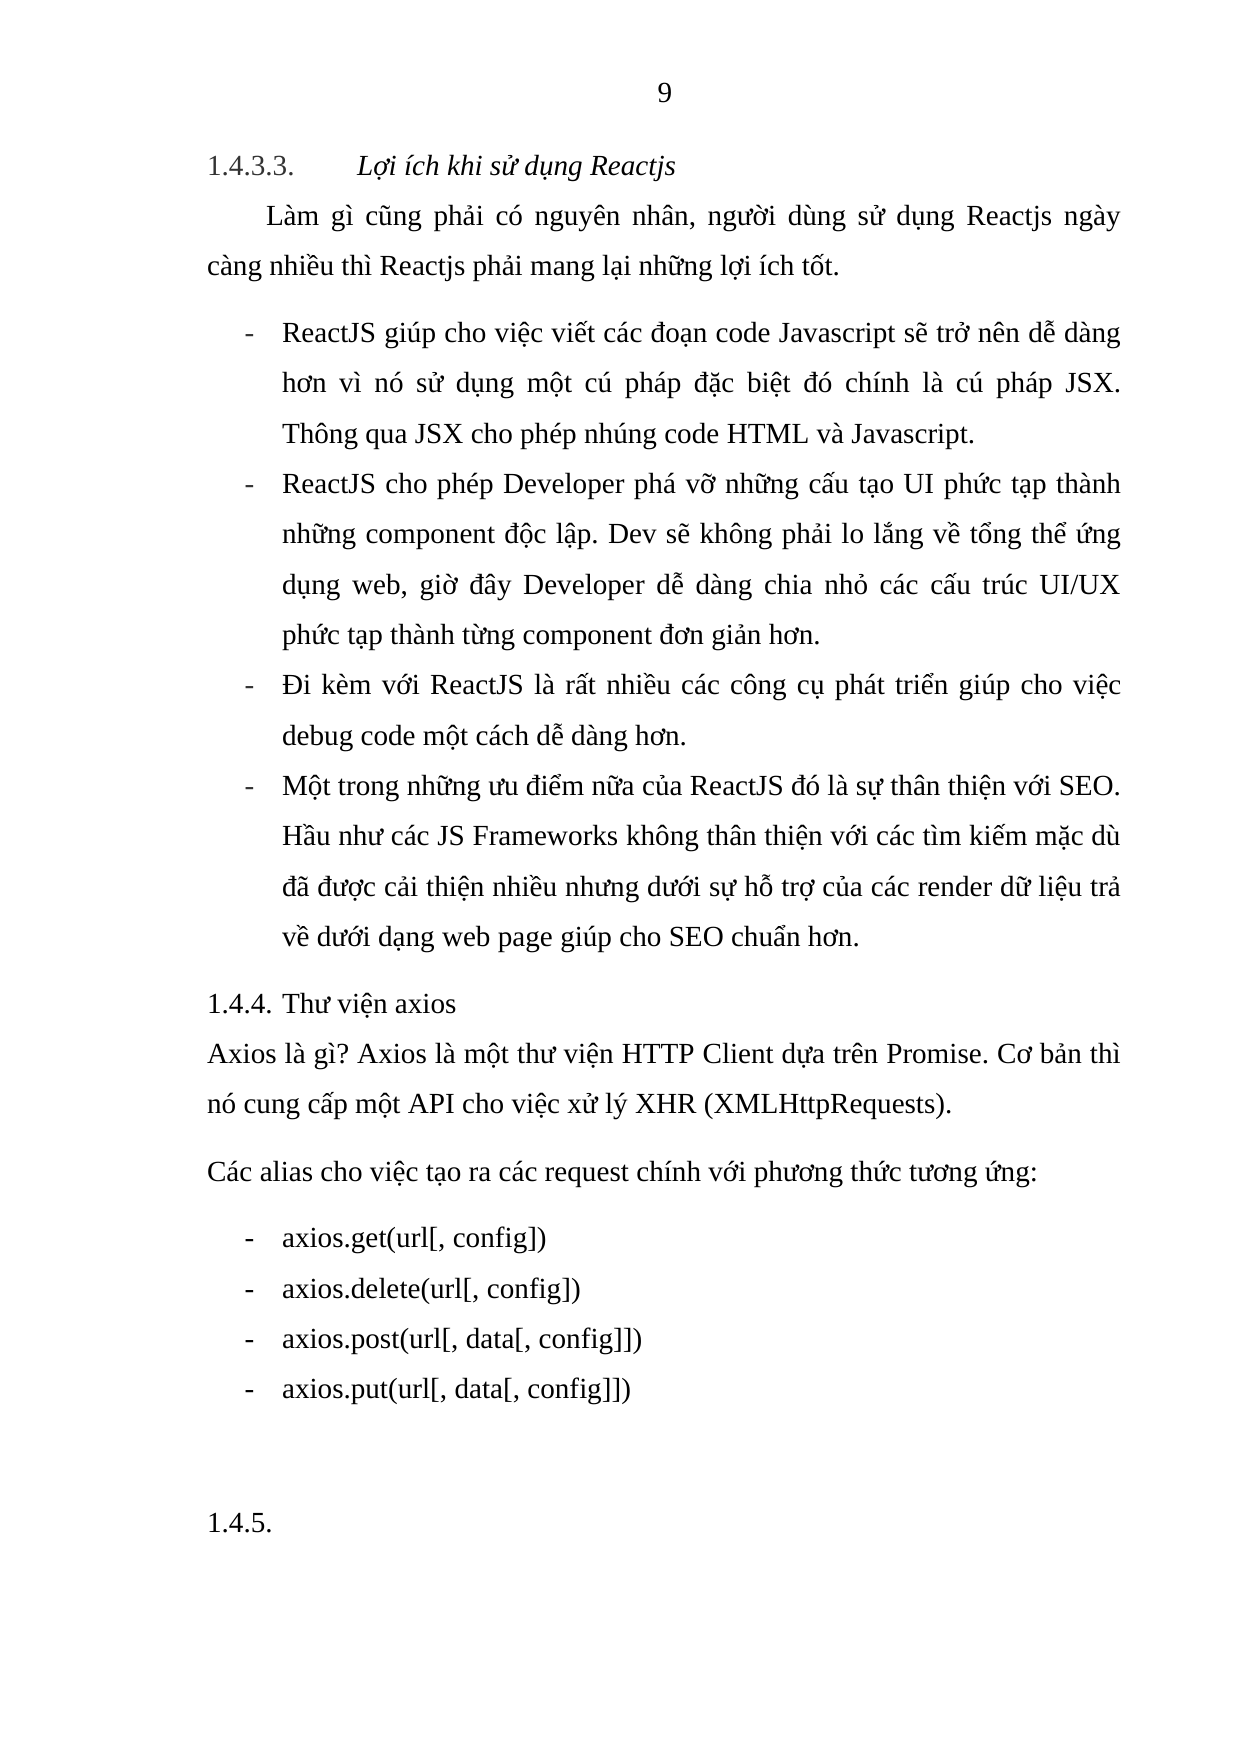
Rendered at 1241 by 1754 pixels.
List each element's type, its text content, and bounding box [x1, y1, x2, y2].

text Các alias cho việc tạo ra các request chính với phương thức tương ứng: [259, 1154, 1122, 1187]
list axios.delete(url[, config]) [244, 1271, 1122, 1304]
list ReactJS giúp cho việc viết các đoạn code Javascript sẽ trở nên dễ dàng hơn vì nó sử dụng một cú pháp đặc biệt đó chính là cú pháp JSX. Thông qua JSX cho phép nhúng code HTML và Javascript. [244, 315, 1122, 449]
list ReactJS cho phép Developer phá vỡ những cấu tạo UI phức tạp thành những component độc lập. Dev sẽ không phải lo lắng về tổng thể ứng dụng web, giờ đây Developer dễ dàng chia nhỏ các cấu trúc UI/UX phức tạp thành từng component đơn giản hơn. [244, 466, 1122, 651]
list axios.get(url[, config]) [244, 1221, 1122, 1254]
list Một trong những ưu điểm nữa của ReactJS đó là sự thân thiện với SEO. Hầu như các JS Frameworks không thân thiện với các tìm kiếm mặc dù đã được cải thiện nhiều nhưng dưới sự hỗ trợ của các render dữ liệu trả về dưới dạng web page giúp cho SEO chuẩn hơn. [244, 768, 1122, 953]
list axios.post(url[, data[, config]]) [244, 1321, 1122, 1355]
list Đi kèm với ReactJS là rất nhiều các công cụ phát triển giúp cho việc debug code một cách dễ dàng hơn. [244, 667, 1122, 751]
text Axios là gì? Axios là một thư viện HTTP Client dựa trên Promise. Cơ bản thì nó cung cấp một API cho việc xử lý XHR (XMLHttpRequests). [207, 1070, 1122, 1120]
subtitle Lợi ích khi sử dụng Reactjs [207, 148, 1122, 181]
list axios.put(url[, data[, config]]) [244, 1372, 1122, 1405]
subtitle Thư viện axios [207, 986, 1122, 1019]
text Làm gì cũng phải có nguyên nhân, người dùng sử dụng Reactjs ngày càng nhiều thì Reactjs phải mang lại những lợi ích tốt. [207, 198, 1122, 282]
